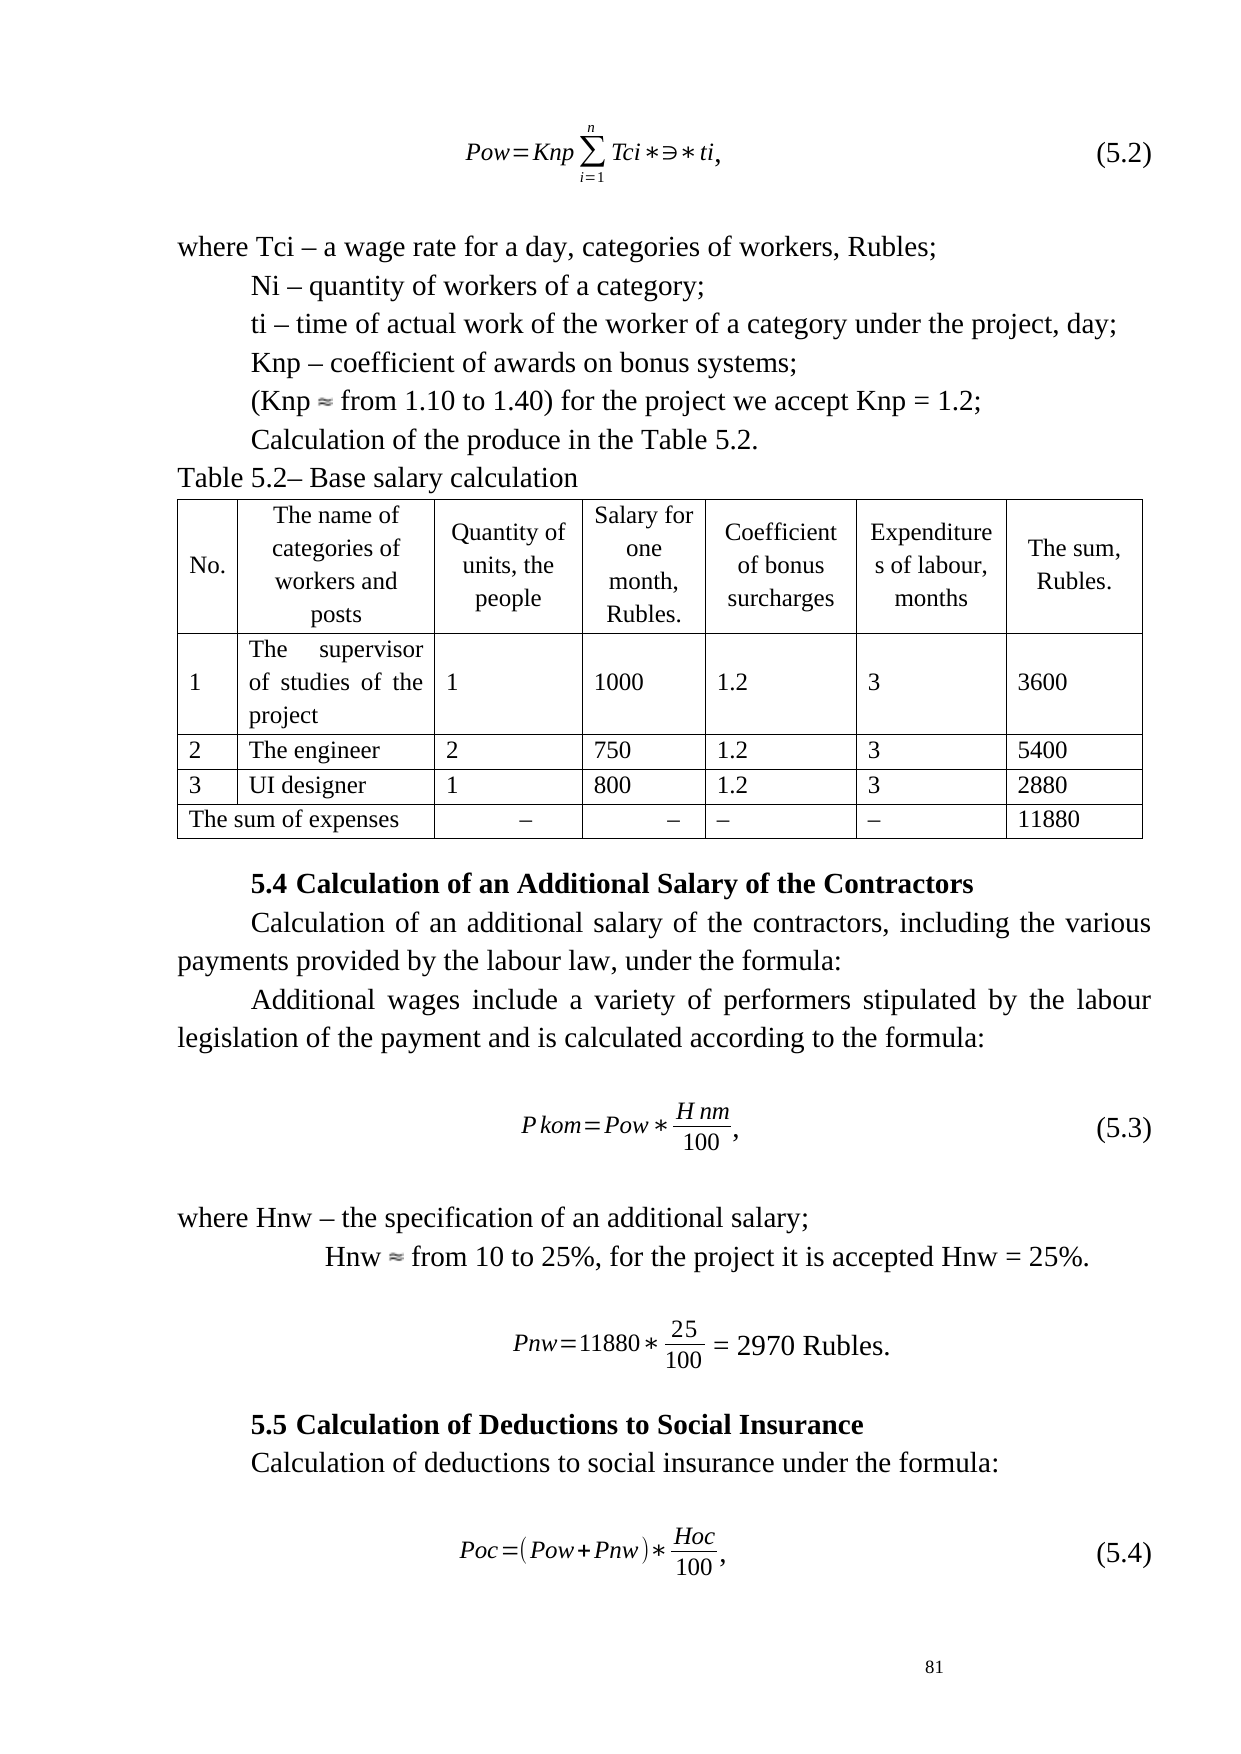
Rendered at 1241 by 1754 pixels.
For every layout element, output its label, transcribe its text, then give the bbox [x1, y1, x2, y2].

table_cell 2 [435, 735, 582, 769]
table_cell 5400 [1007, 735, 1142, 769]
table_cell 1 [435, 634, 582, 734]
table_header Expenditures of labour, months [857, 500, 1006, 633]
table_header , [166, 1523, 1018, 1586]
table_cell 3 [178, 770, 237, 803]
table_cell 1.2 [706, 770, 856, 803]
table_cell 1.2 [706, 735, 856, 769]
table_cell The supervisor of studies of the project [238, 634, 434, 734]
table_cell – [857, 805, 1006, 838]
table_cell 2880 [1007, 770, 1142, 803]
text where Hnw – the specification of an additional salary; [177, 1200, 1152, 1234]
table_cell 3600 [1007, 634, 1142, 734]
table_header (5.3) [1020, 1098, 1163, 1162]
table_cell 11880 [1007, 805, 1142, 838]
table_cell 750 [583, 735, 705, 769]
table_cell 1 [178, 634, 237, 734]
text where Tci – a wage rate for a day, categories of workers, Rubles; [177, 229, 1152, 263]
table_header , [166, 1098, 1020, 1162]
text Table 5.2– Base salary calculation [177, 461, 1152, 494]
table_header No. [178, 500, 237, 633]
table_cell 1.2 [706, 634, 856, 734]
text Additional wages include a variety of performers stipulated by the labour legislation of the payment and is calculated according to the formula: [177, 982, 1152, 1054]
table_header Quantity of units, the people [435, 500, 582, 633]
table_cell 2 [178, 735, 237, 769]
table_cell 3 [857, 770, 1006, 803]
text Hnw from 10 to 25%, for the project it is accepted Hnw = 25%. [177, 1239, 1152, 1272]
text Knp – coefficient of awards on bonus systems; [177, 345, 1152, 378]
table_cell 800 [583, 770, 705, 803]
table_header (5.2) [1020, 119, 1163, 191]
table_header Salary for one month, Rubles. [583, 500, 705, 633]
text Ni – quantity of workers of a category; [177, 268, 1152, 301]
picture [388, 1243, 404, 1266]
table_header The name of categories of workers and posts [238, 500, 434, 633]
table_cell – [706, 805, 856, 838]
table_header Coefficient of bonus surcharges [706, 500, 856, 633]
table_header (5.4) [1019, 1523, 1163, 1586]
table_cell 3 [857, 634, 1006, 734]
subtitle Calculation of an Additional Salary of the Contractors [251, 866, 1152, 900]
table_header , [166, 119, 1020, 191]
table_cell UI designer [238, 770, 434, 803]
text Calculation of an additional salary of the contractors, including the various payments provided by the labour law, under the formula: [177, 905, 1152, 977]
table_cell The sum of expenses [178, 805, 434, 838]
table_header The sum, Rubles. [1007, 500, 1142, 633]
table_cell – [583, 805, 705, 838]
table_cell 3 [857, 735, 1006, 769]
table_cell – [435, 805, 582, 838]
subtitle Calculation of Deductions to Social Insurance [251, 1407, 1152, 1440]
text Calculation of the produce in the Table 5.2. [177, 422, 1152, 456]
text ti – time of actual work of the worker of a category under the project, day; [177, 306, 1152, 340]
text Calculation of deductions to social insurance under the formula: [177, 1445, 1152, 1479]
picture [317, 388, 333, 411]
text (Knp from 1.10 to 1.40) for the project we accept Knp = 1.2; [177, 383, 1152, 417]
text = 2970 Rubles. [177, 1316, 1152, 1375]
table_cell The engineer [238, 735, 434, 769]
table_cell 1 [435, 770, 582, 803]
table_cell 1000 [583, 634, 705, 734]
